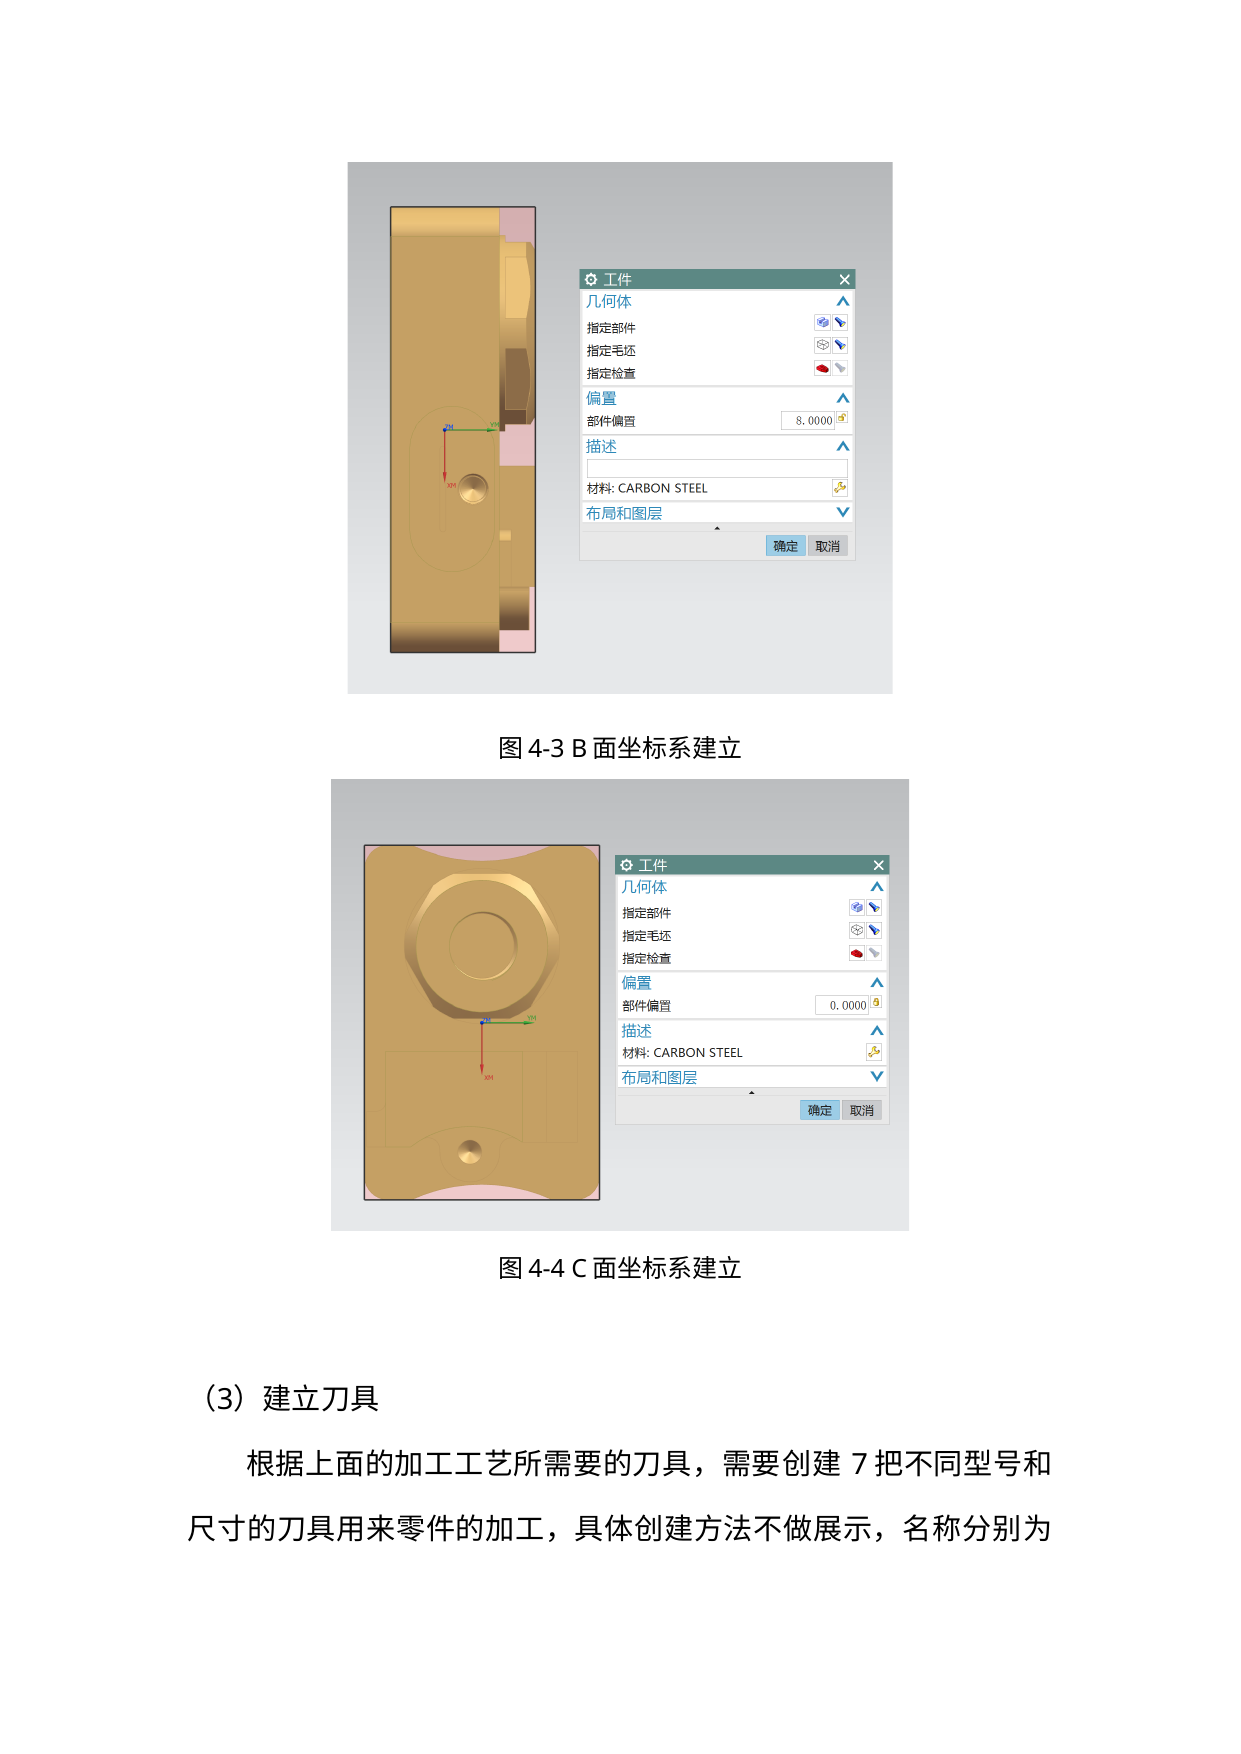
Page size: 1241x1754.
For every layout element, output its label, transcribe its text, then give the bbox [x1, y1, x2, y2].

picture [331, 779, 910, 1231]
picture [347, 162, 893, 694]
text 图4-3 B面坐标系建立 [187, 714, 1053, 779]
text 图4-4 C面坐标系建立 [187, 1234, 1053, 1299]
list 建立刀具 [187, 1364, 1053, 1429]
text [187, 1429, 1053, 1559]
